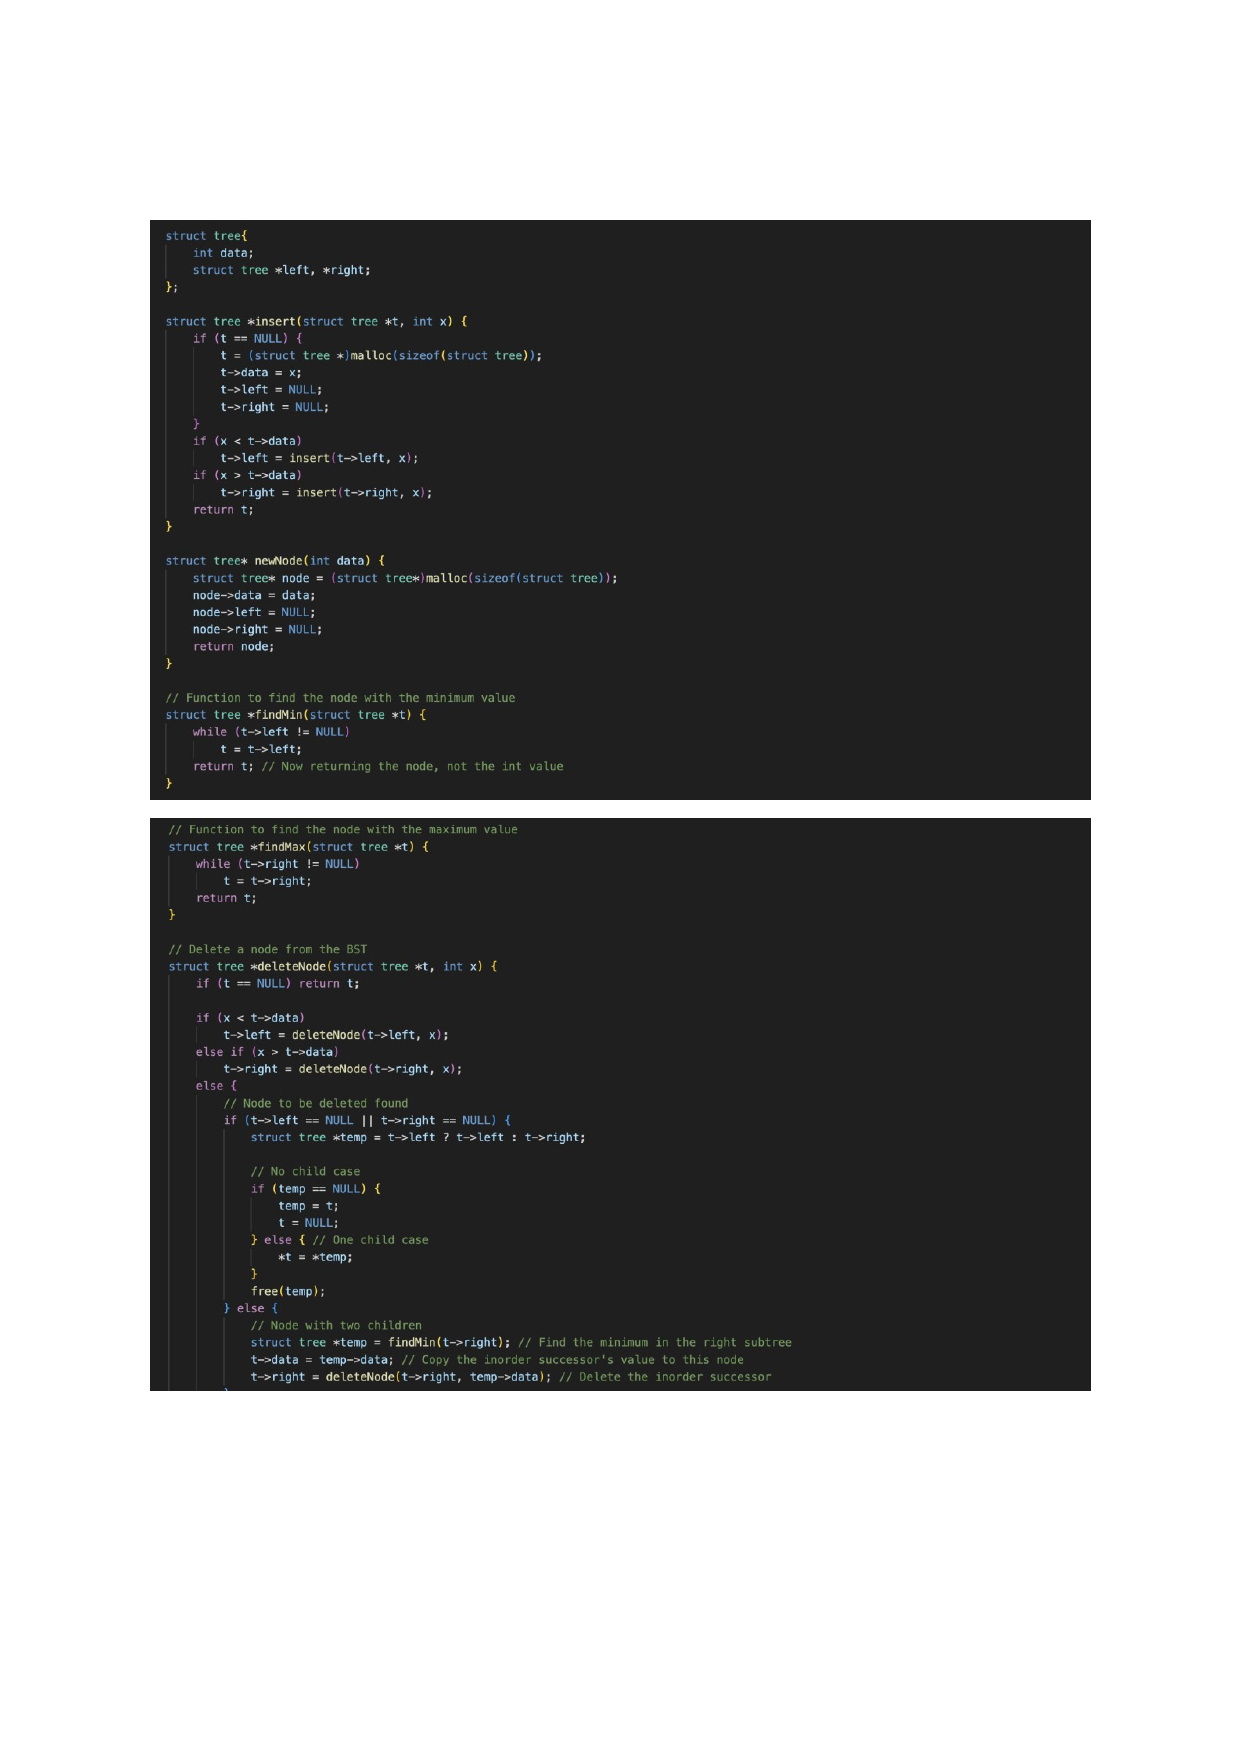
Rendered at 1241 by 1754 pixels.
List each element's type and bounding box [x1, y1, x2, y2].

picture [150, 220, 1091, 800]
picture [150, 818, 1091, 1391]
